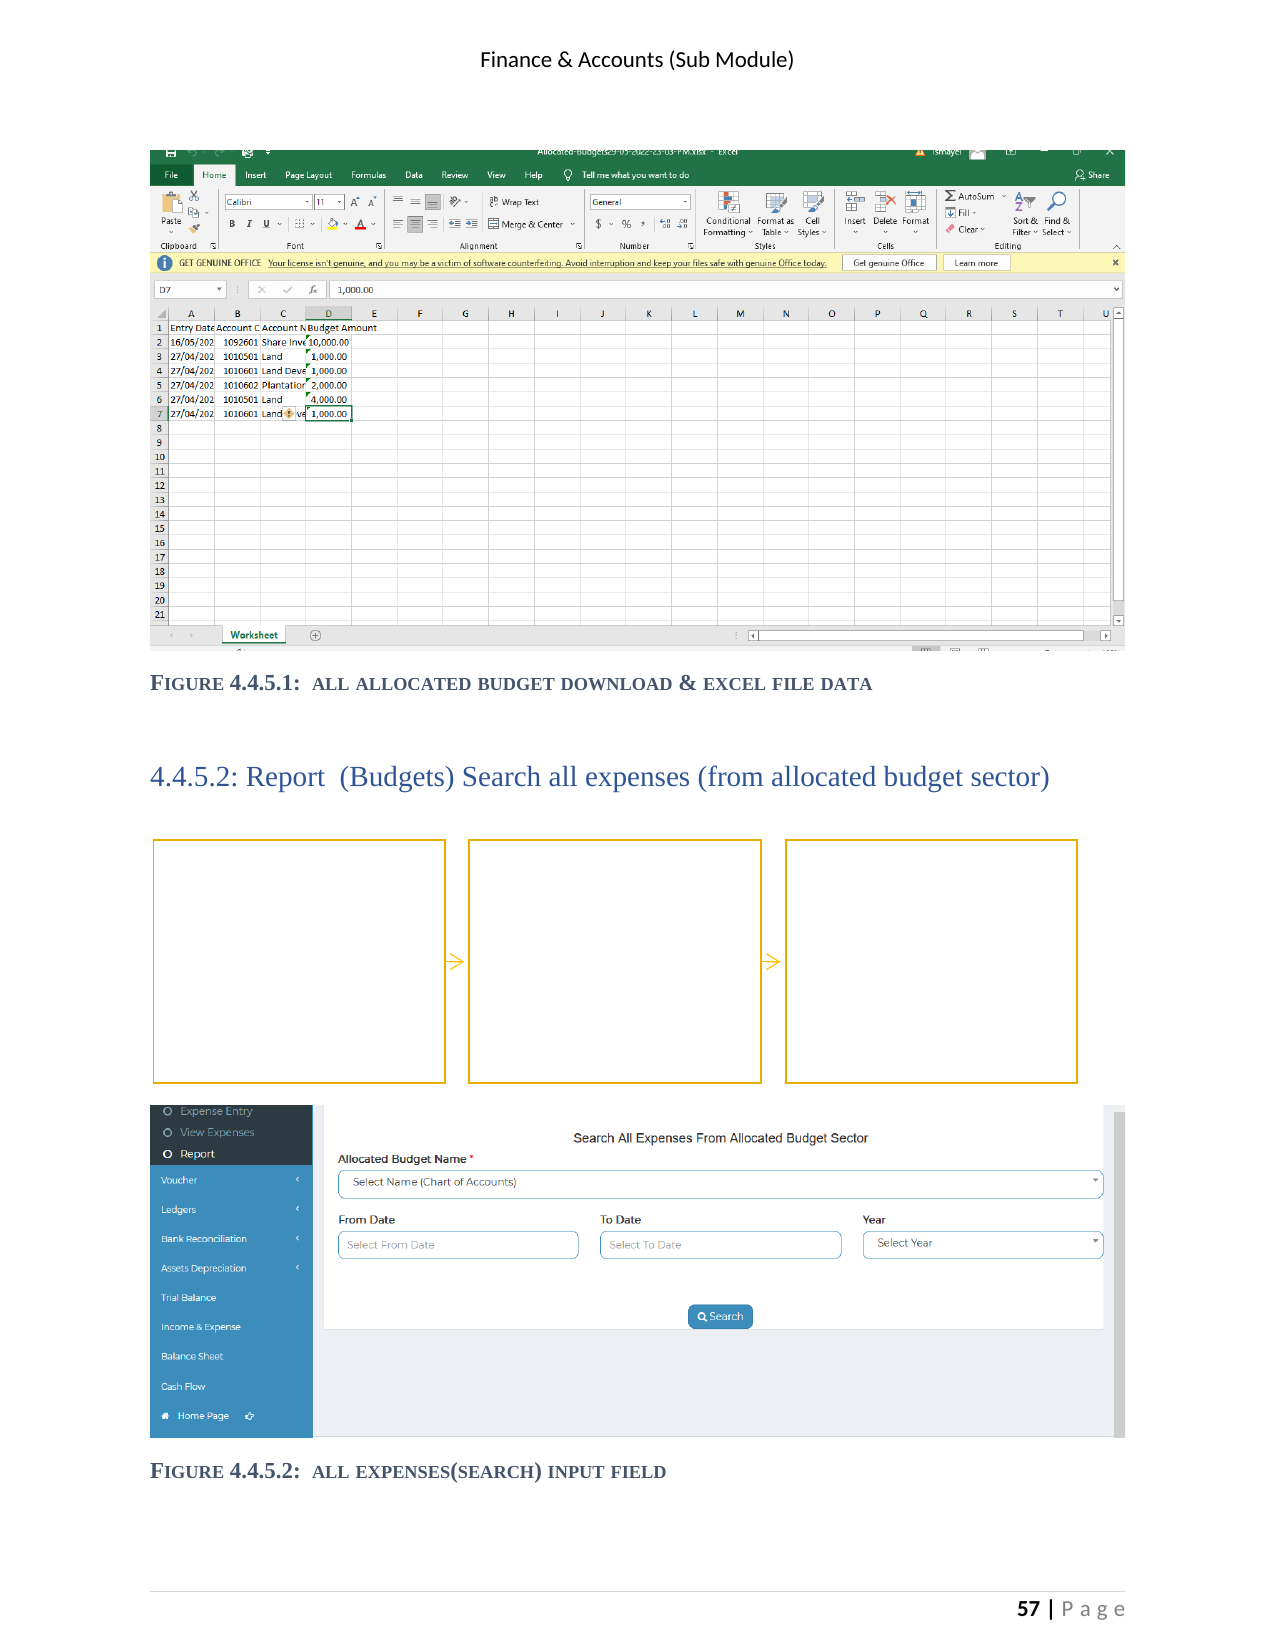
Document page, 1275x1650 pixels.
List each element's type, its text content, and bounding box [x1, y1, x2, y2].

text Figure 4.4.5.1: all allocated budget download & excel file data [150, 669, 1125, 696]
text Figure 4.4.5.2: all expenses(search) input field [150, 1457, 1125, 1483]
picture [150, 150, 1125, 651]
picture [150, 1105, 1125, 1438]
subtitle 4.4.5.2: Report (Budgets) Search all expenses (from allocated budget sector) [150, 759, 1125, 793]
